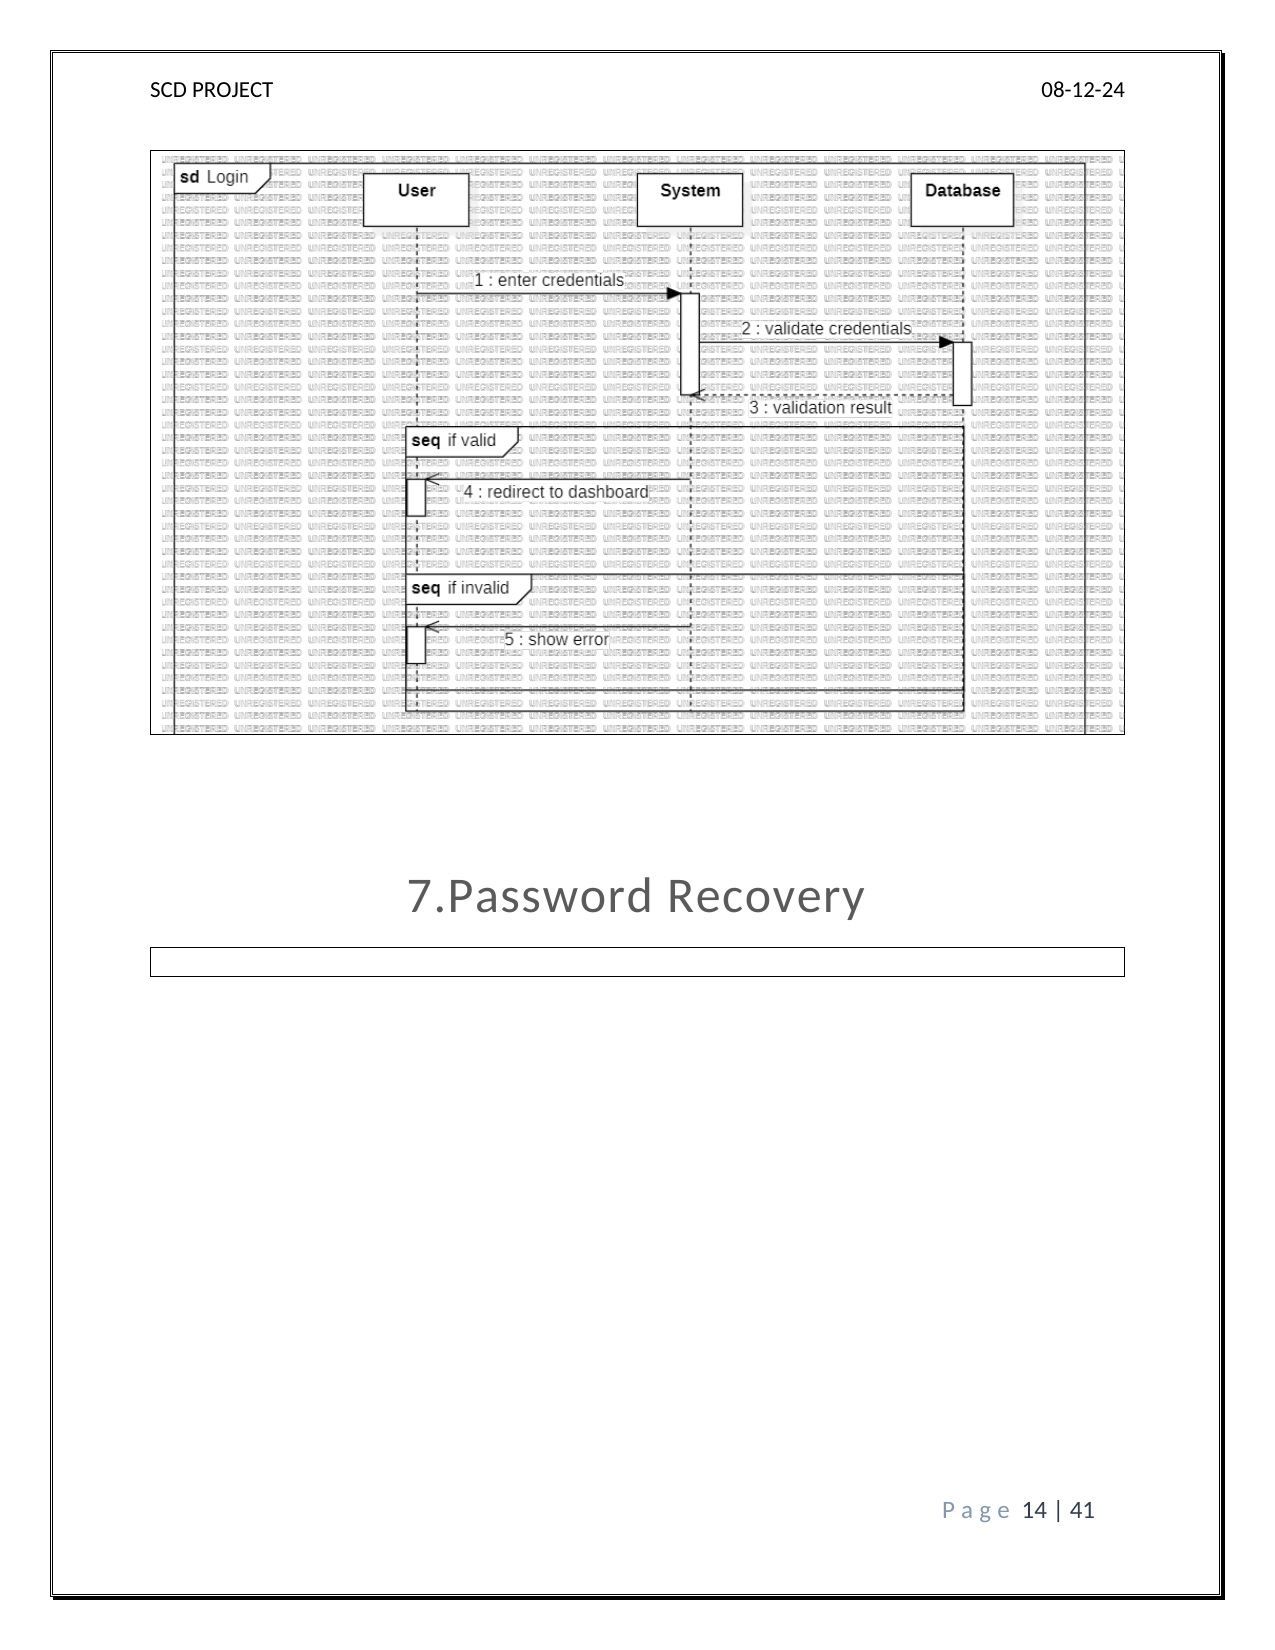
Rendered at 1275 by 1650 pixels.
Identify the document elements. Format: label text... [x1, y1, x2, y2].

table_header [151, 151, 161, 734]
picture [161, 151, 1125, 734]
subtitle 7.Password Recovery [150, 864, 1122, 925]
table_header [151, 948, 1124, 976]
